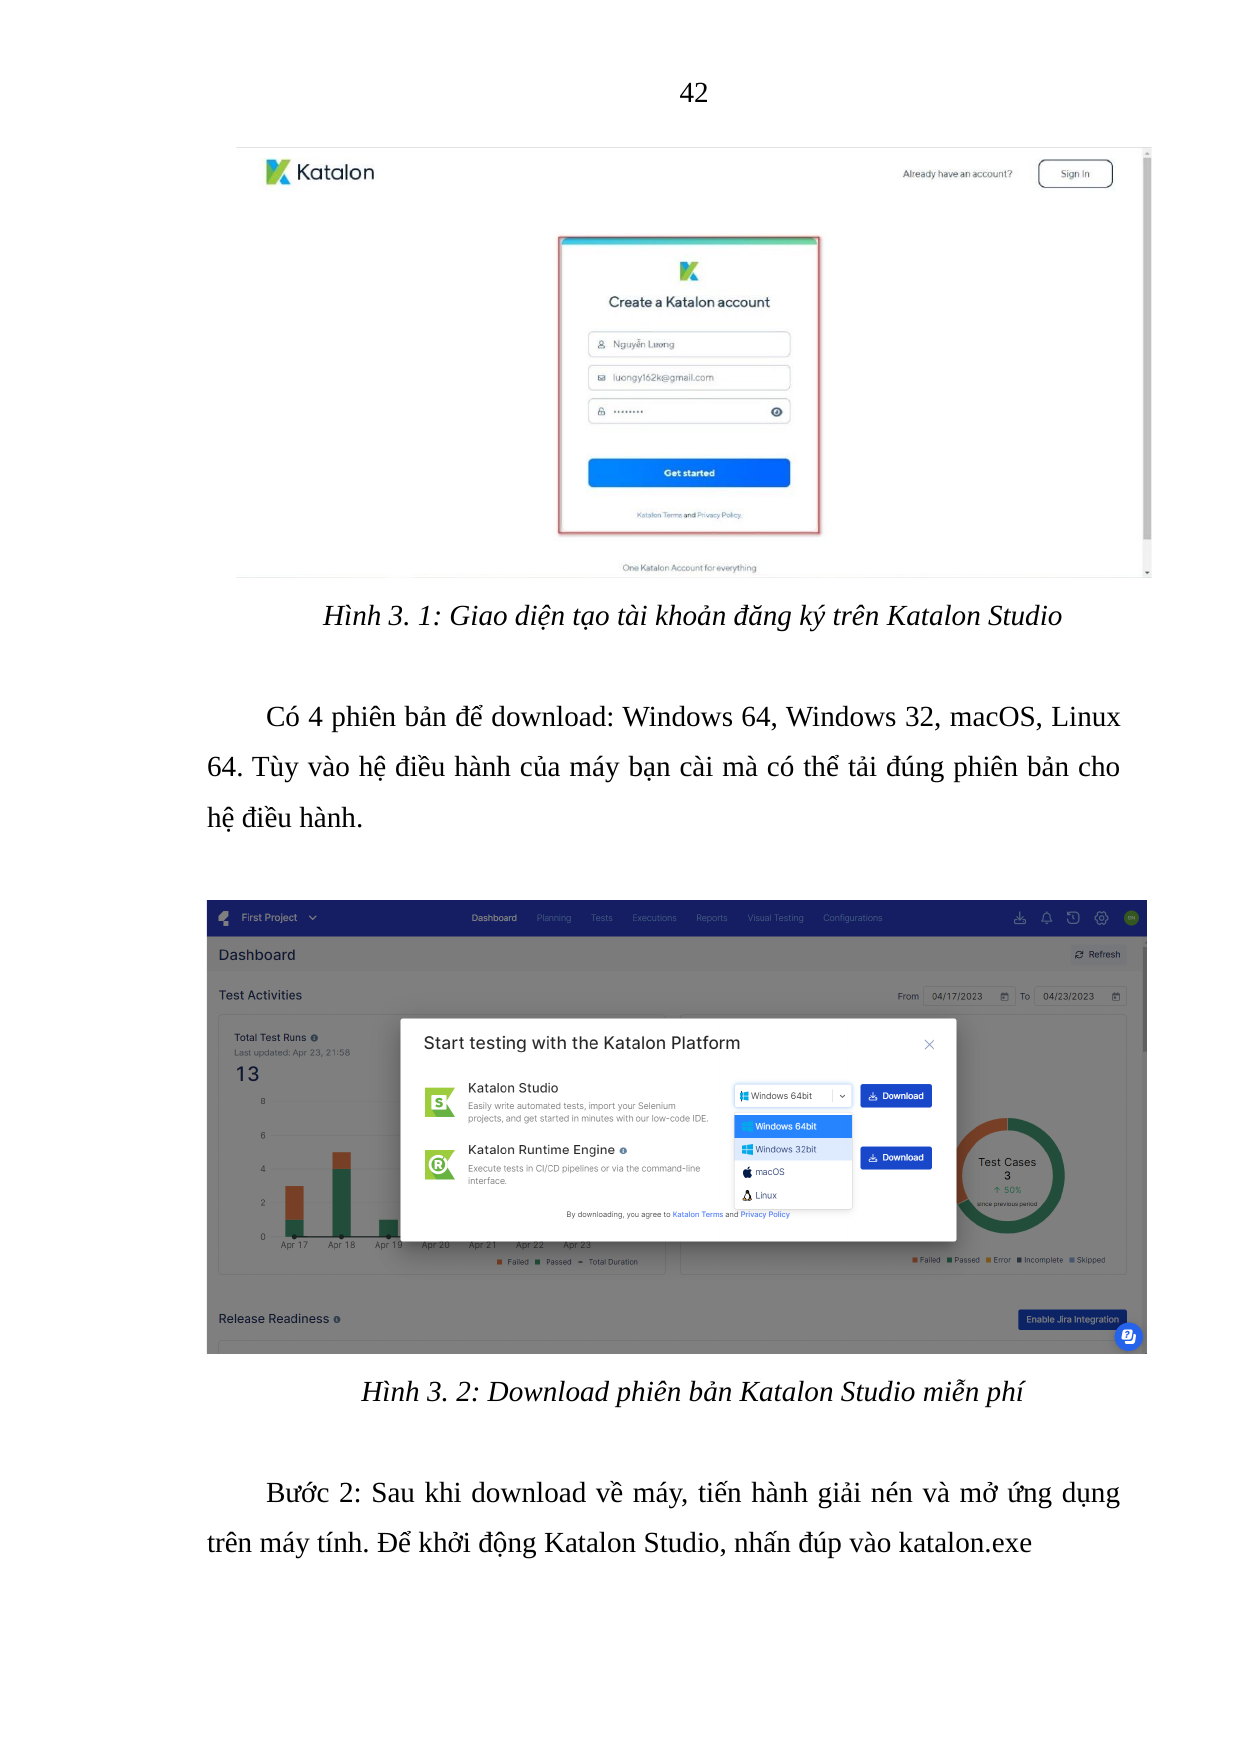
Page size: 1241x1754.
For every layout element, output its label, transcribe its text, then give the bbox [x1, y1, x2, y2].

text Bước 2: Sau khi download về máy, tiến hành giải nén và mở ứng dụng trên máy tính. Để khởi động Katalon Studio, nhấn đúp vào katalon.exe [207, 1475, 1122, 1559]
picture [236, 147, 1152, 578]
picture [206, 900, 1147, 1354]
text Có 4 phiên bản để download: Windows 64, Windows 32, macOS, Linux 64. Tùy vào hệ điều hành của máy bạn cài mà có thể tải đúng phiên bản cho hệ điều hành. [207, 699, 1122, 833]
